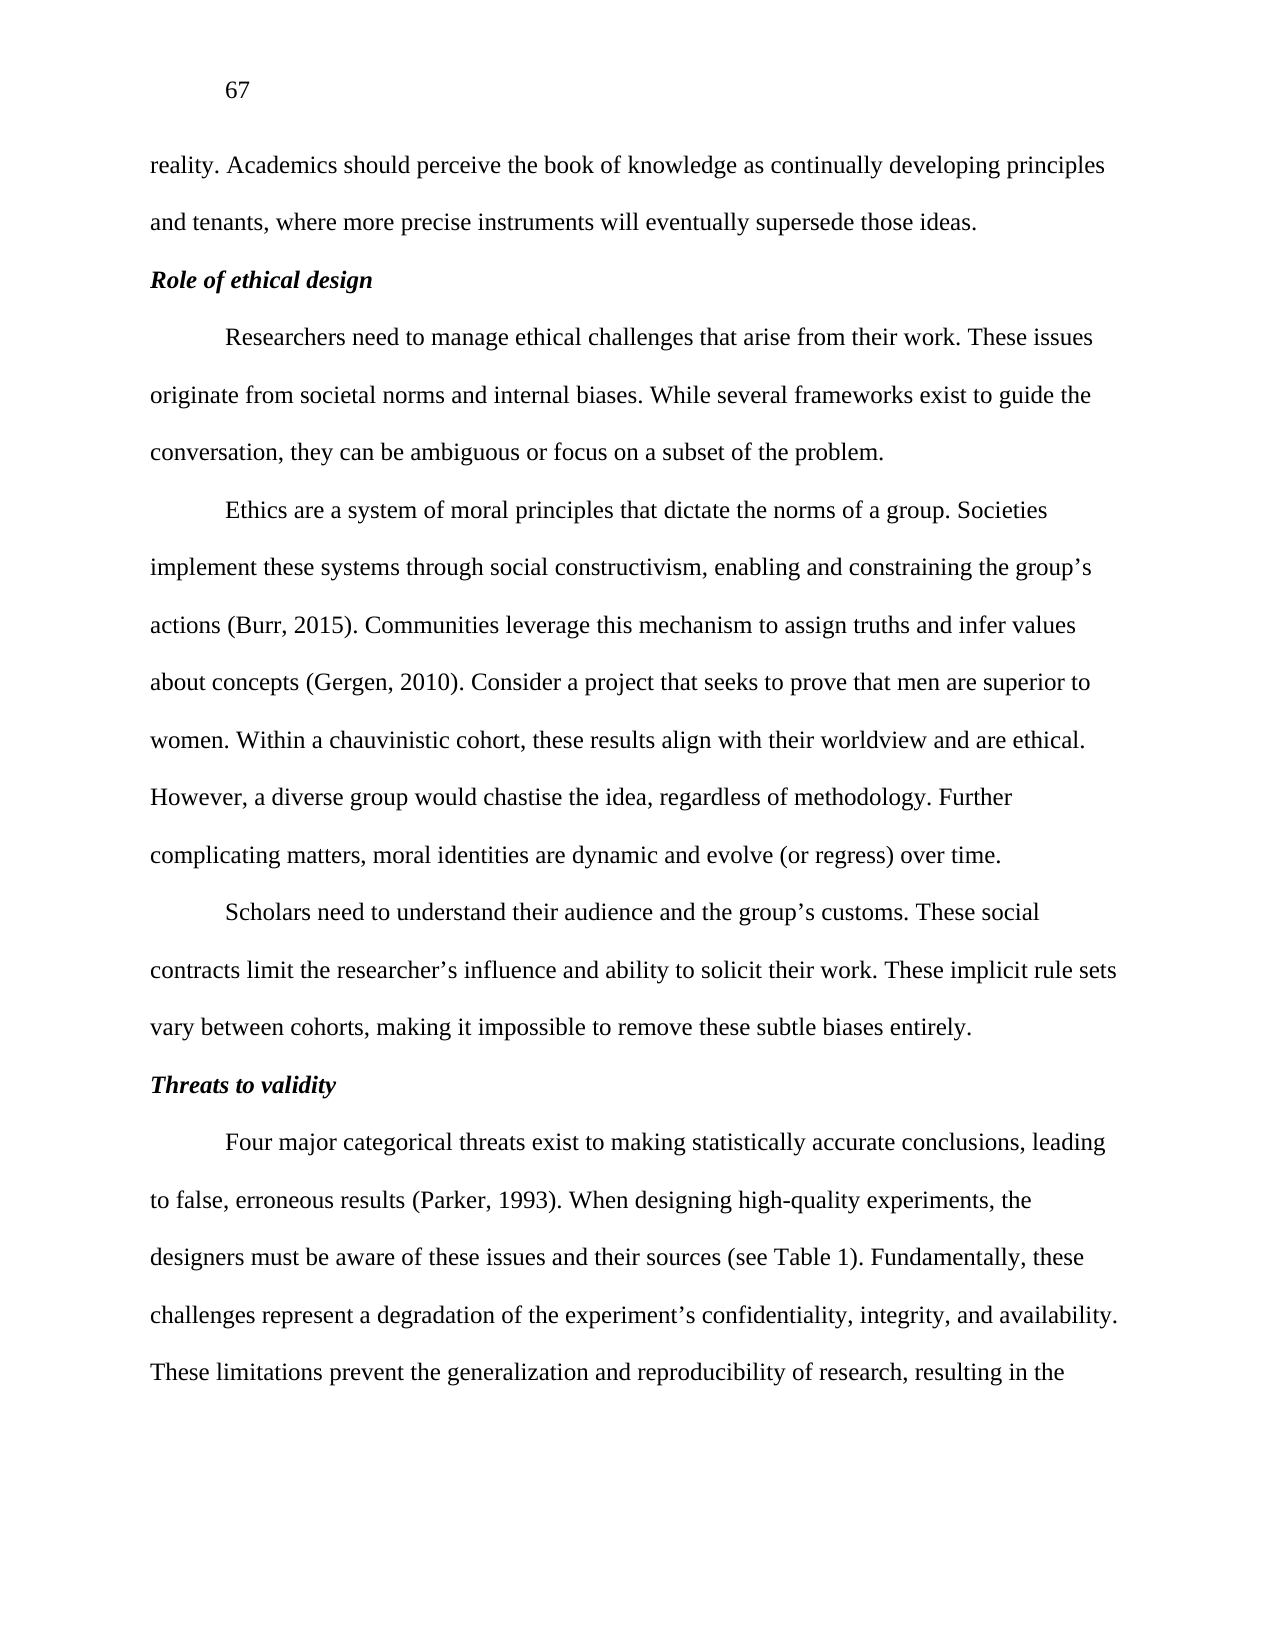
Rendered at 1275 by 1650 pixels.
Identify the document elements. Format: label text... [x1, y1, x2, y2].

subtitle Threats to validity [150, 1070, 1125, 1099]
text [150, 1127, 1125, 1386]
text Ethics are a system of moral principles that dictate the norms of a group. Societies implement these systems through social constructivism, enabling and constraining the group’s actions . Communities leverage this mechanism to assign truths and infer values about concepts. Consider a project that seeks to prove that men are superior to women. Within a chauvinistic cohort, these results align with their worldview and are ethical. However, a diverse group would chastise the idea, regardless of methodology. Further complicating matters, moral identities are dynamic and evolve (or regress) over time. [150, 495, 1125, 869]
subtitle Role of ethical design [150, 265, 1125, 294]
text Researchers need to manage ethical challenges that arise from their work. These issues originate from societal norms and internal biases. While several frameworks exist to guide the conversation, they can be ambiguous or focus on a subset of the problem. [150, 322, 1125, 466]
text Scholars need to understand their audience and the group’s customs. These social contracts limit the researcher’s influence and ability to solicit their work. These implicit rule sets vary between cohorts, making it impossible to remove these subtle biases entirely. [150, 897, 1125, 1041]
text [150, 150, 1125, 236]
